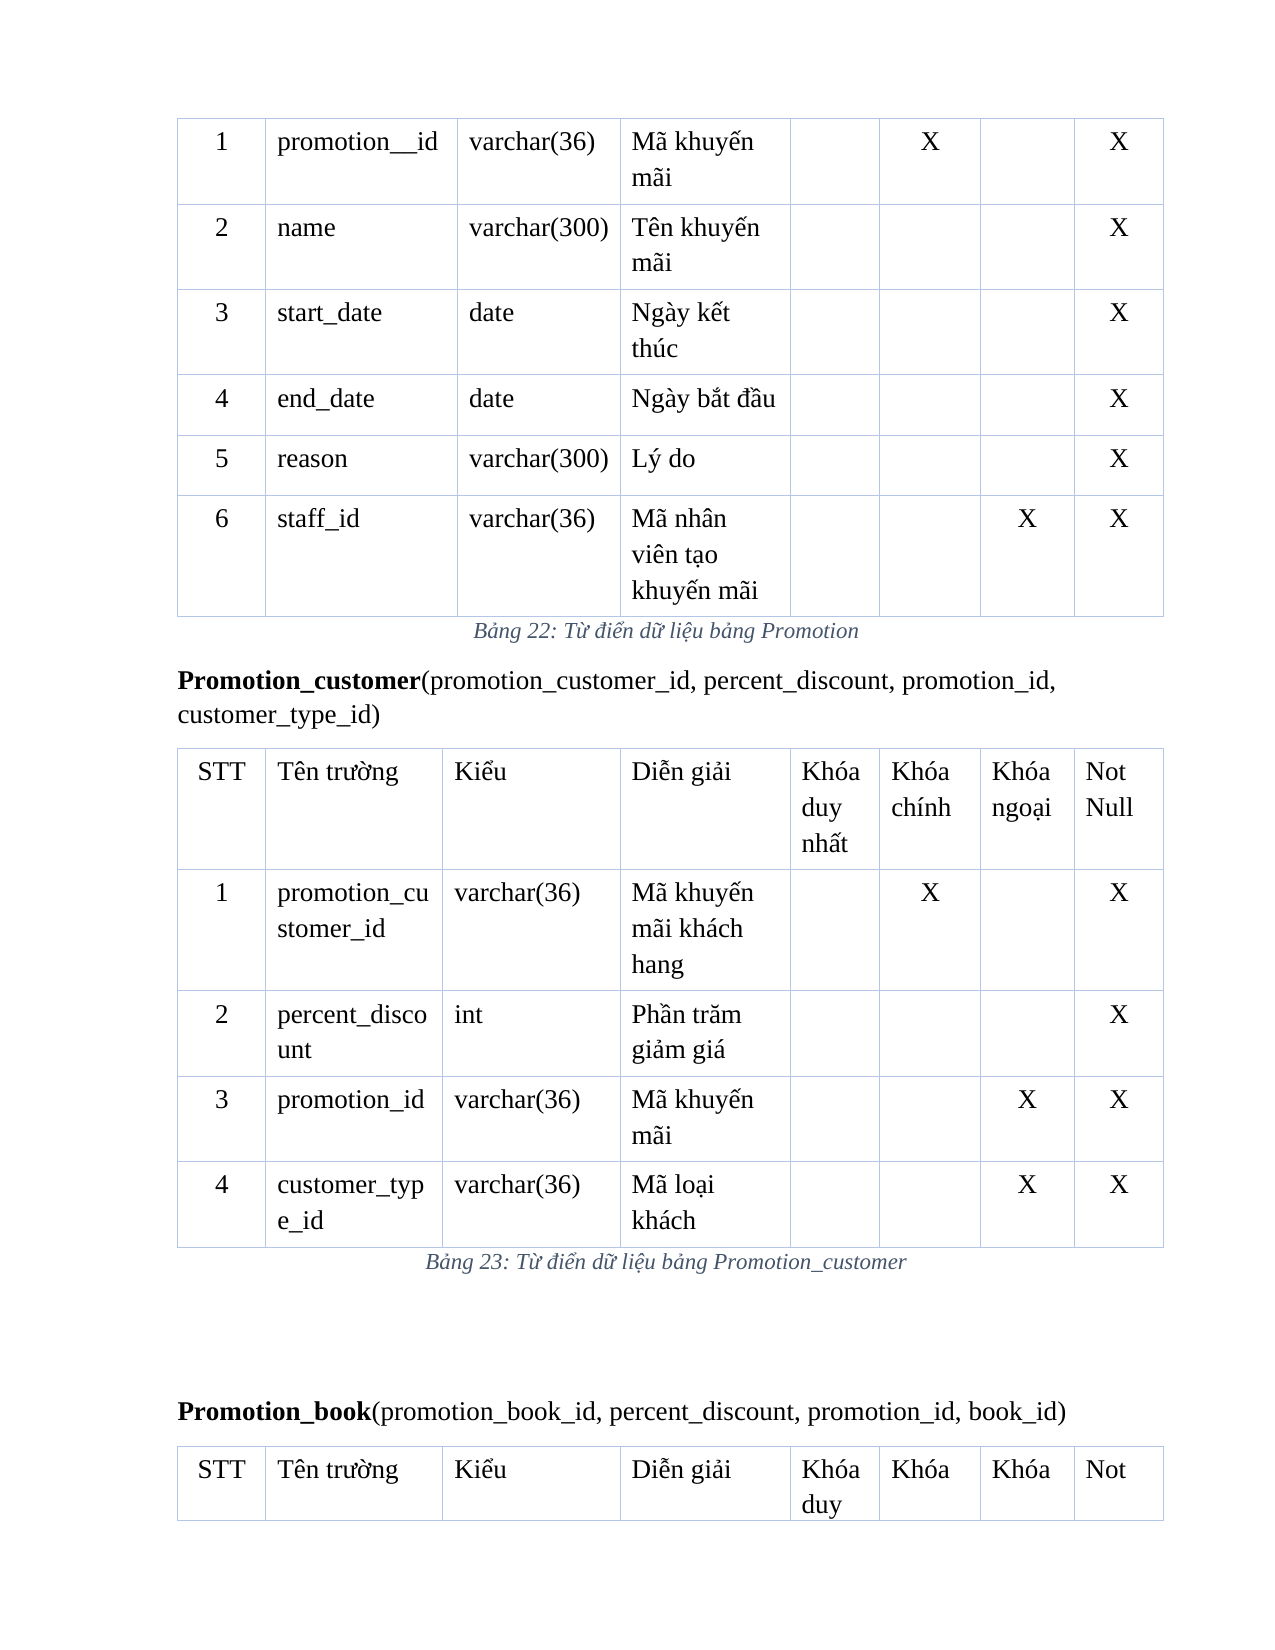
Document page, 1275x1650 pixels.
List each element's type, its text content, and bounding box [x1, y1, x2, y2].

table_cell Lý do [621, 436, 790, 495]
table_cell [981, 119, 1074, 203]
table_cell [791, 991, 879, 1076]
table_cell 6 [178, 496, 265, 616]
table_cell Mã khuyến mãi [621, 119, 790, 203]
table_cell [791, 119, 879, 203]
table_cell int [443, 991, 620, 1076]
table_cell [880, 496, 980, 616]
table_cell date [458, 375, 620, 435]
table_cell X [1075, 496, 1163, 616]
table_cell [981, 205, 1074, 289]
table_cell X [880, 870, 980, 990]
table_cell Mã nhân viên tạo khuyến mãi [621, 496, 790, 616]
table_cell varchar(300) [458, 205, 620, 289]
table_cell X [981, 1162, 1074, 1247]
table_cell Tên khuyến mãi [621, 205, 790, 289]
table_cell [981, 436, 1074, 495]
table_cell [880, 436, 980, 495]
table_cell 3 [178, 290, 265, 374]
table_cell [791, 1077, 879, 1161]
table_header Diễn giải [621, 1447, 790, 1520]
table_cell [791, 375, 879, 435]
table_cell Phần trăm giảm giá [621, 991, 790, 1076]
table_cell promotion_id [266, 1077, 442, 1161]
table_cell [791, 496, 879, 616]
table_cell 2 [178, 205, 265, 289]
table_cell reason [266, 436, 457, 495]
table_cell varchar(36) [443, 1077, 620, 1161]
table_cell [981, 375, 1074, 435]
table_cell 4 [178, 375, 265, 435]
table_cell X [1075, 1077, 1163, 1161]
table_cell [791, 1162, 879, 1247]
table_cell varchar(36) [458, 119, 620, 203]
table_cell [981, 870, 1074, 990]
table_cell staff_id [266, 496, 457, 616]
table_header Khóa ngoại [981, 1447, 1074, 1520]
table_cell Ngày kết thúc [621, 290, 790, 374]
table_cell X [1075, 991, 1163, 1076]
table_cell [791, 205, 879, 289]
table_cell X [981, 1077, 1074, 1161]
table_cell end_date [266, 375, 457, 435]
table_cell [880, 205, 980, 289]
table_header Khóa duy nhất [791, 1447, 879, 1520]
table_cell X [1075, 870, 1163, 990]
table_cell Ngày bắt đầu [621, 375, 790, 435]
text Bảng 22: Từ điển dữ liệu bảng Promotion [177, 617, 1157, 643]
table_cell [880, 991, 980, 1076]
table_cell 2 [178, 991, 265, 1076]
text Promotion_customer(promotion_customer_id, percent_discount, promotion_id, customer_type_id) [177, 664, 1157, 729]
table_cell promotion__id [266, 119, 457, 203]
table_cell [791, 290, 879, 374]
table_header Not Null [1075, 1447, 1163, 1520]
table_cell X [1075, 290, 1163, 374]
table_cell 4 [178, 1162, 265, 1247]
table_cell varchar(36) [443, 870, 620, 990]
table_cell varchar(36) [458, 496, 620, 616]
table_header STT [178, 749, 265, 869]
table_header Kiểu [443, 1447, 620, 1520]
text Promotion_book(promotion_book_id, percent_discount, promotion_id, book_id) [177, 1395, 1157, 1426]
table_cell 3 [178, 1077, 265, 1161]
table_cell varchar(300) [458, 436, 620, 495]
table_cell [981, 991, 1074, 1076]
table_header Khóa chính [880, 1447, 980, 1520]
table_cell start_date [266, 290, 457, 374]
table_cell Mã khuyến mãi khách hang [621, 870, 790, 990]
table_header Diễn giải [621, 749, 790, 869]
table_header Tên trường [266, 749, 442, 869]
table_cell [791, 870, 879, 990]
table_cell date [458, 290, 620, 374]
table_cell 1 [178, 870, 265, 990]
table_cell 1 [178, 119, 265, 203]
table_cell 5 [178, 436, 265, 495]
table_cell [880, 375, 980, 435]
table_cell X [880, 119, 980, 203]
table_header Khóa duy nhất [791, 749, 879, 869]
table_cell customer_type_id [266, 1162, 442, 1247]
table_cell promotion_customer_id [266, 870, 442, 990]
table_cell [791, 436, 879, 495]
table_cell varchar(36) [443, 1162, 620, 1247]
table_cell X [1075, 1162, 1163, 1247]
table_cell percent_discount [266, 991, 442, 1076]
table_header STT [178, 1447, 265, 1520]
table_cell [981, 290, 1074, 374]
table_cell [880, 290, 980, 374]
table_header Khóa ngoại [981, 749, 1074, 869]
table_cell name [266, 205, 457, 289]
table_header Kiểu [443, 749, 620, 869]
table_cell [880, 1077, 980, 1161]
table_header Not Null [1075, 749, 1163, 869]
table_cell X [1075, 205, 1163, 289]
table_cell Mã loại khách [621, 1162, 790, 1247]
table_cell X [1075, 436, 1163, 495]
table_cell X [1075, 119, 1163, 203]
text Bảng 23: Từ điển dữ liệu bảng Promotion_customer [177, 1248, 1157, 1274]
table_cell Mã khuyến mãi [621, 1077, 790, 1161]
table_cell X [1075, 375, 1163, 435]
table_header Khóa chính [880, 749, 980, 869]
table_cell X [981, 496, 1074, 616]
table_cell [880, 1162, 980, 1247]
table_header Tên trường [266, 1447, 442, 1520]
